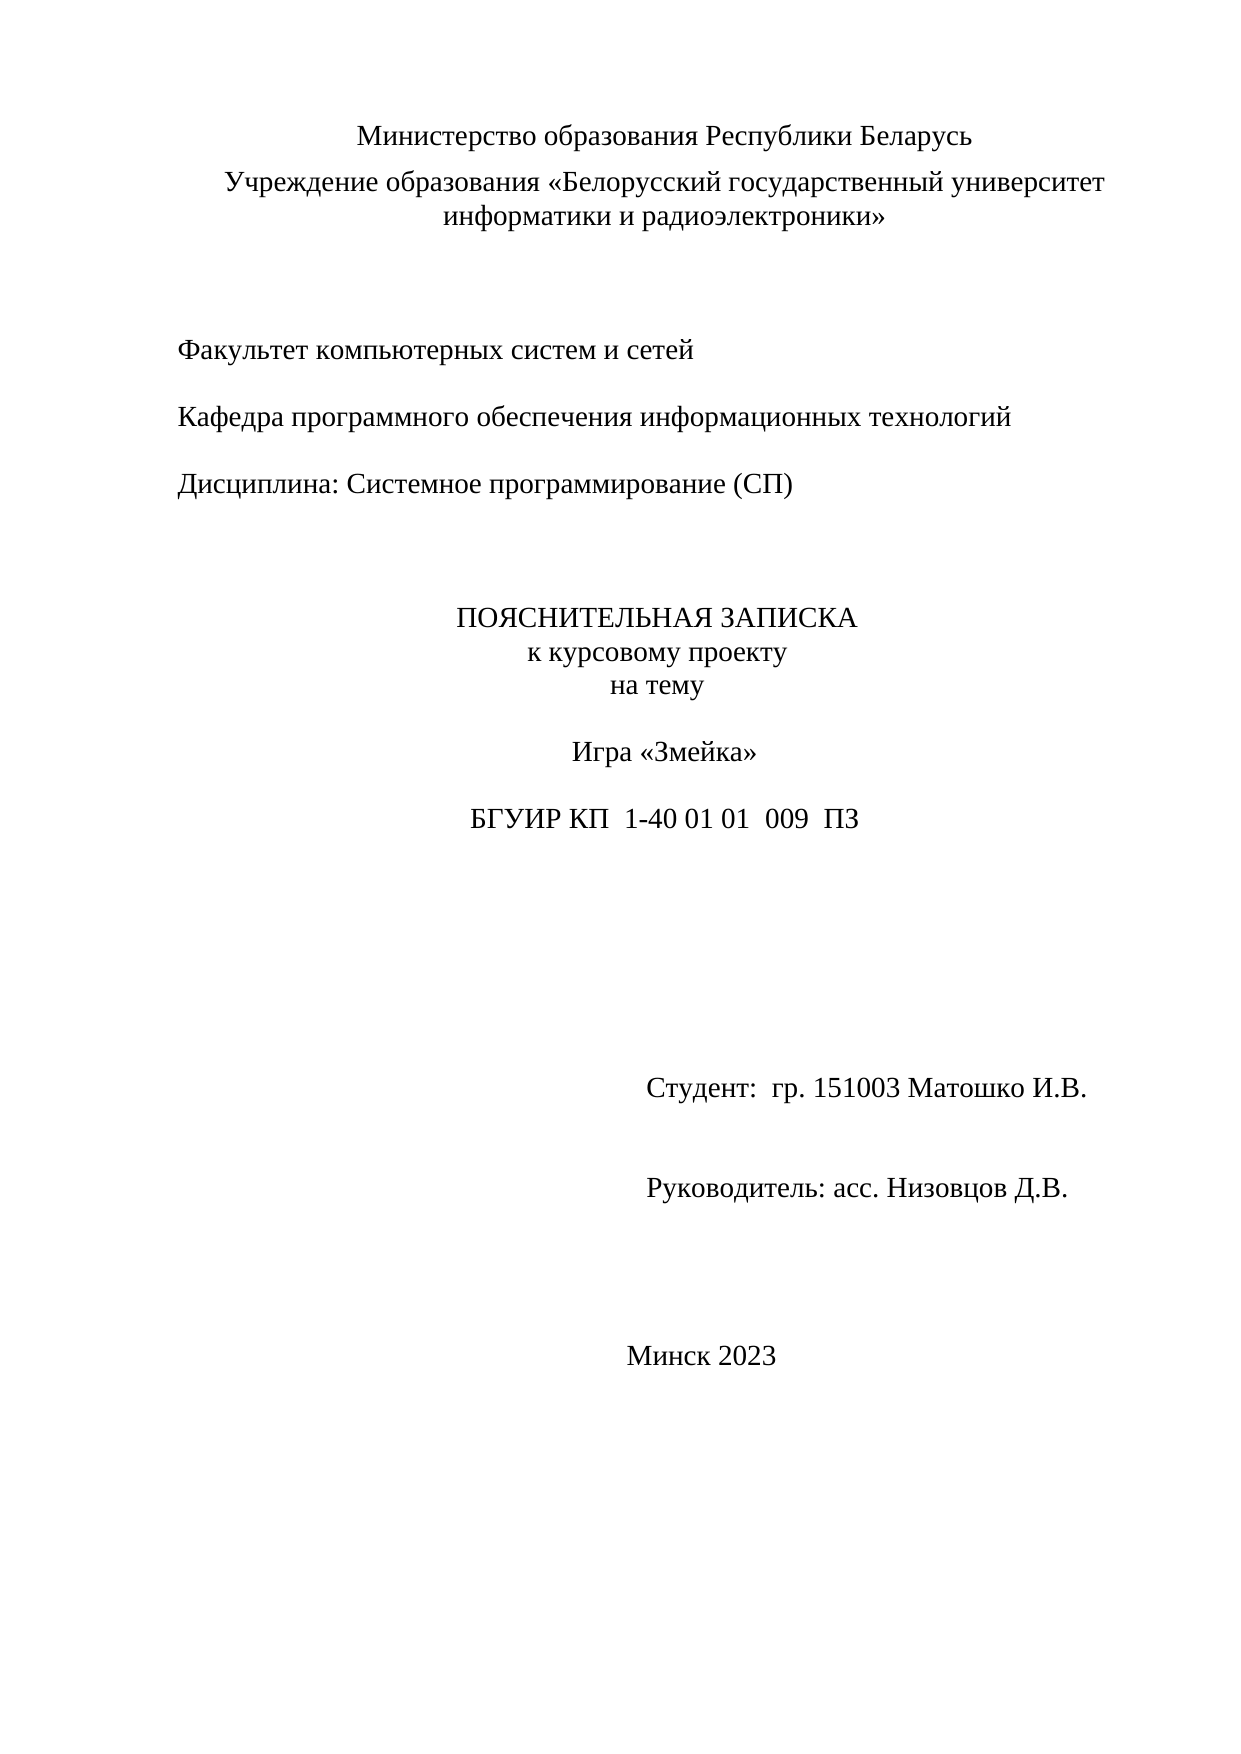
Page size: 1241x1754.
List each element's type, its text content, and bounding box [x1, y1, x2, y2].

text Дисциплина: Системное программирование (СП) [177, 466, 1152, 499]
text Министерство образования Республики Беларусь [177, 118, 1152, 152]
text Минск 2023 [177, 1338, 1152, 1372]
text к курсовому проекту [162, 634, 1152, 667]
text ПОЯСНИТЕЛЬНАЯ ЗАПИСКА [162, 600, 1152, 634]
text Игра «Змейка» [177, 734, 1152, 768]
text БГУИР КП 1-40 01 01 009 ПЗ [177, 801, 1152, 835]
text Кафедра программного обеспечения информационных технологий [177, 399, 1152, 432]
text Факультет компьютерных систем и сетей [177, 332, 1152, 365]
text Руководитель: асс. Низовцов Д.В. [646, 1170, 1152, 1204]
text на тему [162, 667, 1152, 701]
text Учреждение образования «Белорусский государственный университет информатики и радиоэлектроники» [177, 164, 1152, 231]
text Студент: гр. 151003 Матошко И.В. [646, 1070, 1152, 1103]
